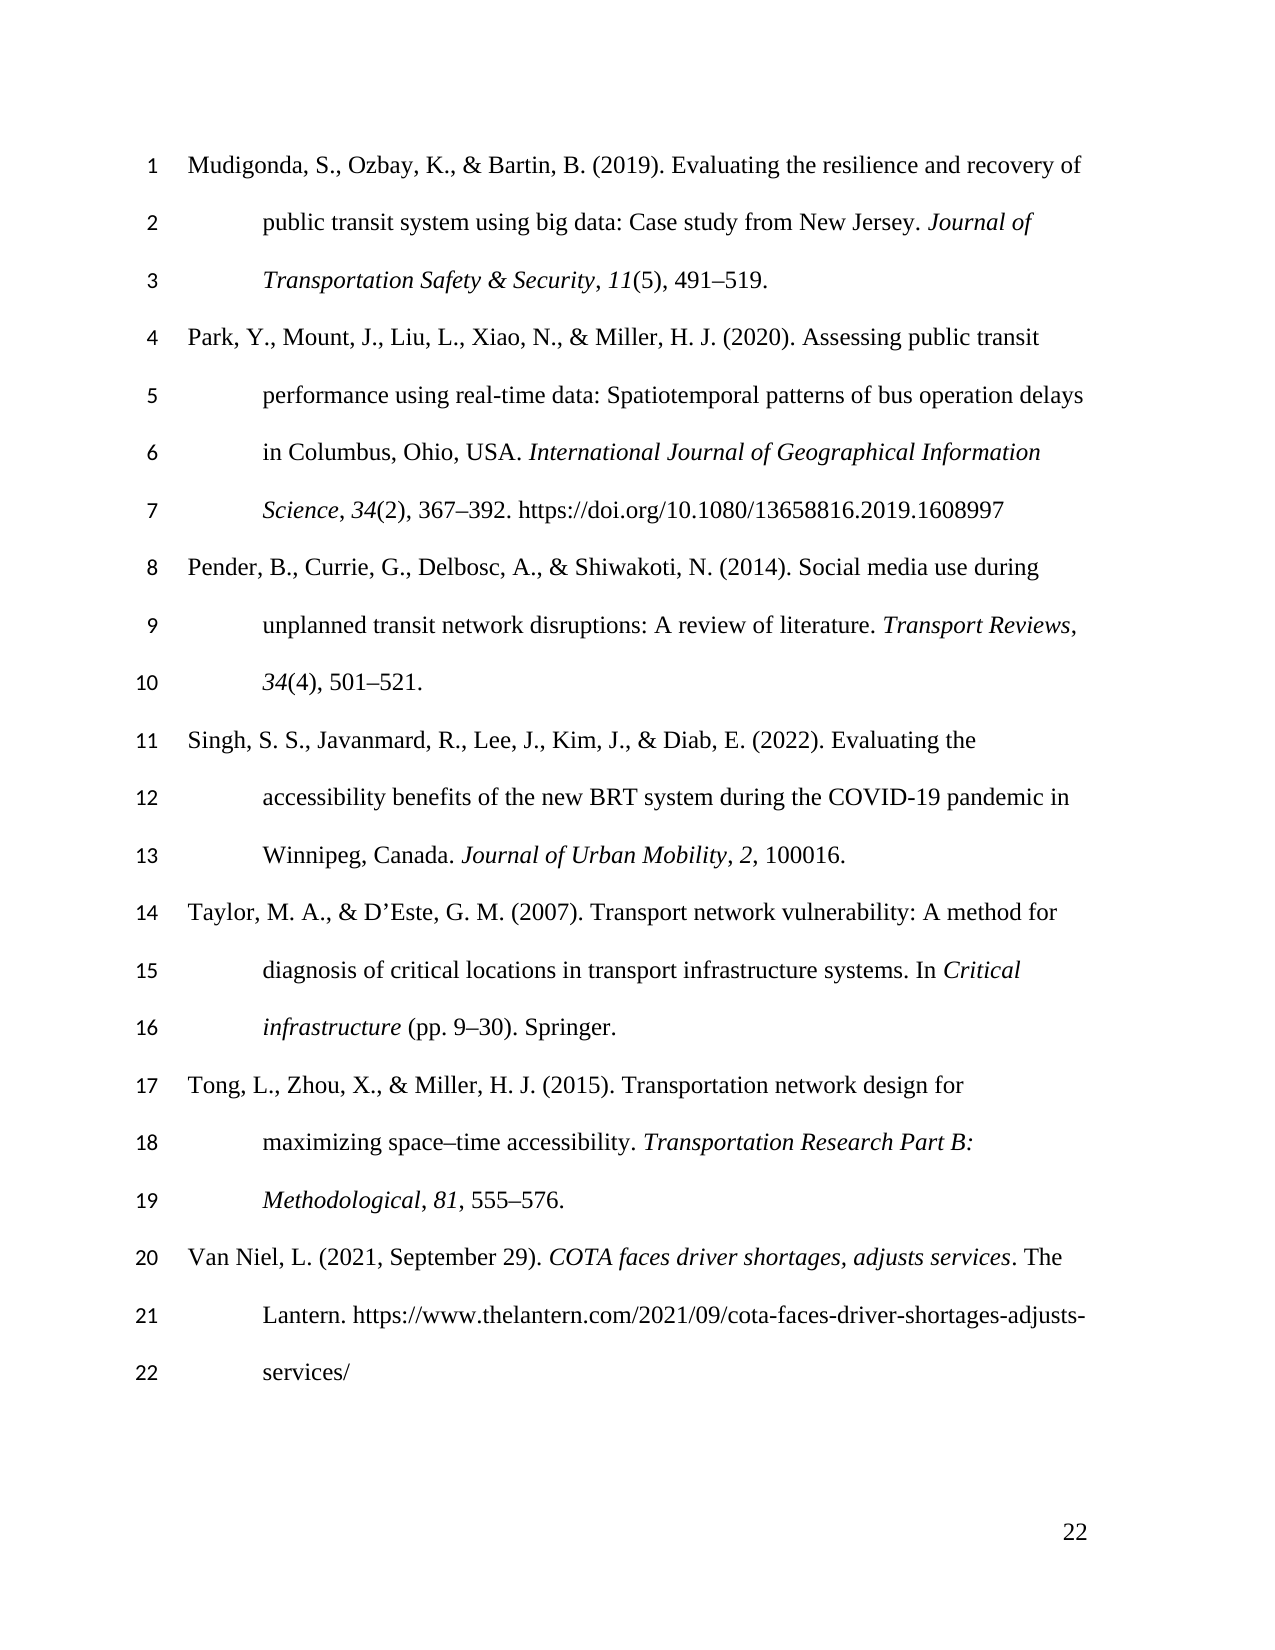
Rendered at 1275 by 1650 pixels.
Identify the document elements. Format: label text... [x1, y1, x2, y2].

text Van Niel, L. (2021, September 29). COTA faces driver shortages, adjusts services. The Lantern. https://www.thelantern.com/2021/09/cota-faces-driver-shortages-adjusts-services/ [187, 1242, 1087, 1386]
text Taylor, M. A., & D’Este, G. M. (2007). Transport network vulnerability: A method for diagnosis of critical locations in transport infrastructure systems. In Critical infrastructure (pp. 9–30). Springer. [187, 897, 1087, 1041]
text Pender, B., Currie, G., Delbosc, A., & Shiwakoti, N. (2014). Social media use during unplanned transit network disruptions: A review of literature. Transport Reviews, 34(4), 501–521. [187, 552, 1087, 696]
text Mudigonda, S., Ozbay, K., & Bartin, B. (2019). Evaluating the resilience and recovery of public transit system using big data: Case study from New Jersey. Journal of Transportation Safety & Security, 11(5), 491–519. [187, 150, 1087, 294]
text Singh, S. S., Javanmard, R., Lee, J., Kim, J., & Diab, E. (2022). Evaluating the accessibility benefits of the new BRT system during the COVID-19 pandemic in Winnipeg, Canada. Journal of Urban Mobility, 2, 100016. [187, 725, 1087, 869]
text Tong, L., Zhou, X., & Miller, H. J. (2015). Transportation network design for maximizing space–time accessibility. Transportation Research Part B: Methodological, 81, 555–576. [187, 1070, 1087, 1214]
text Park, Y., Mount, J., Liu, L., Xiao, N., & Miller, H. J. (2020). Assessing public transit performance using real-time data: Spatiotemporal patterns of bus operation delays in Columbus, Ohio, USA. International Journal of Geographical Information Science, 34(2), 367–392. https://doi.org/10.1080/13658816.2019.1608997 [187, 322, 1087, 524]
